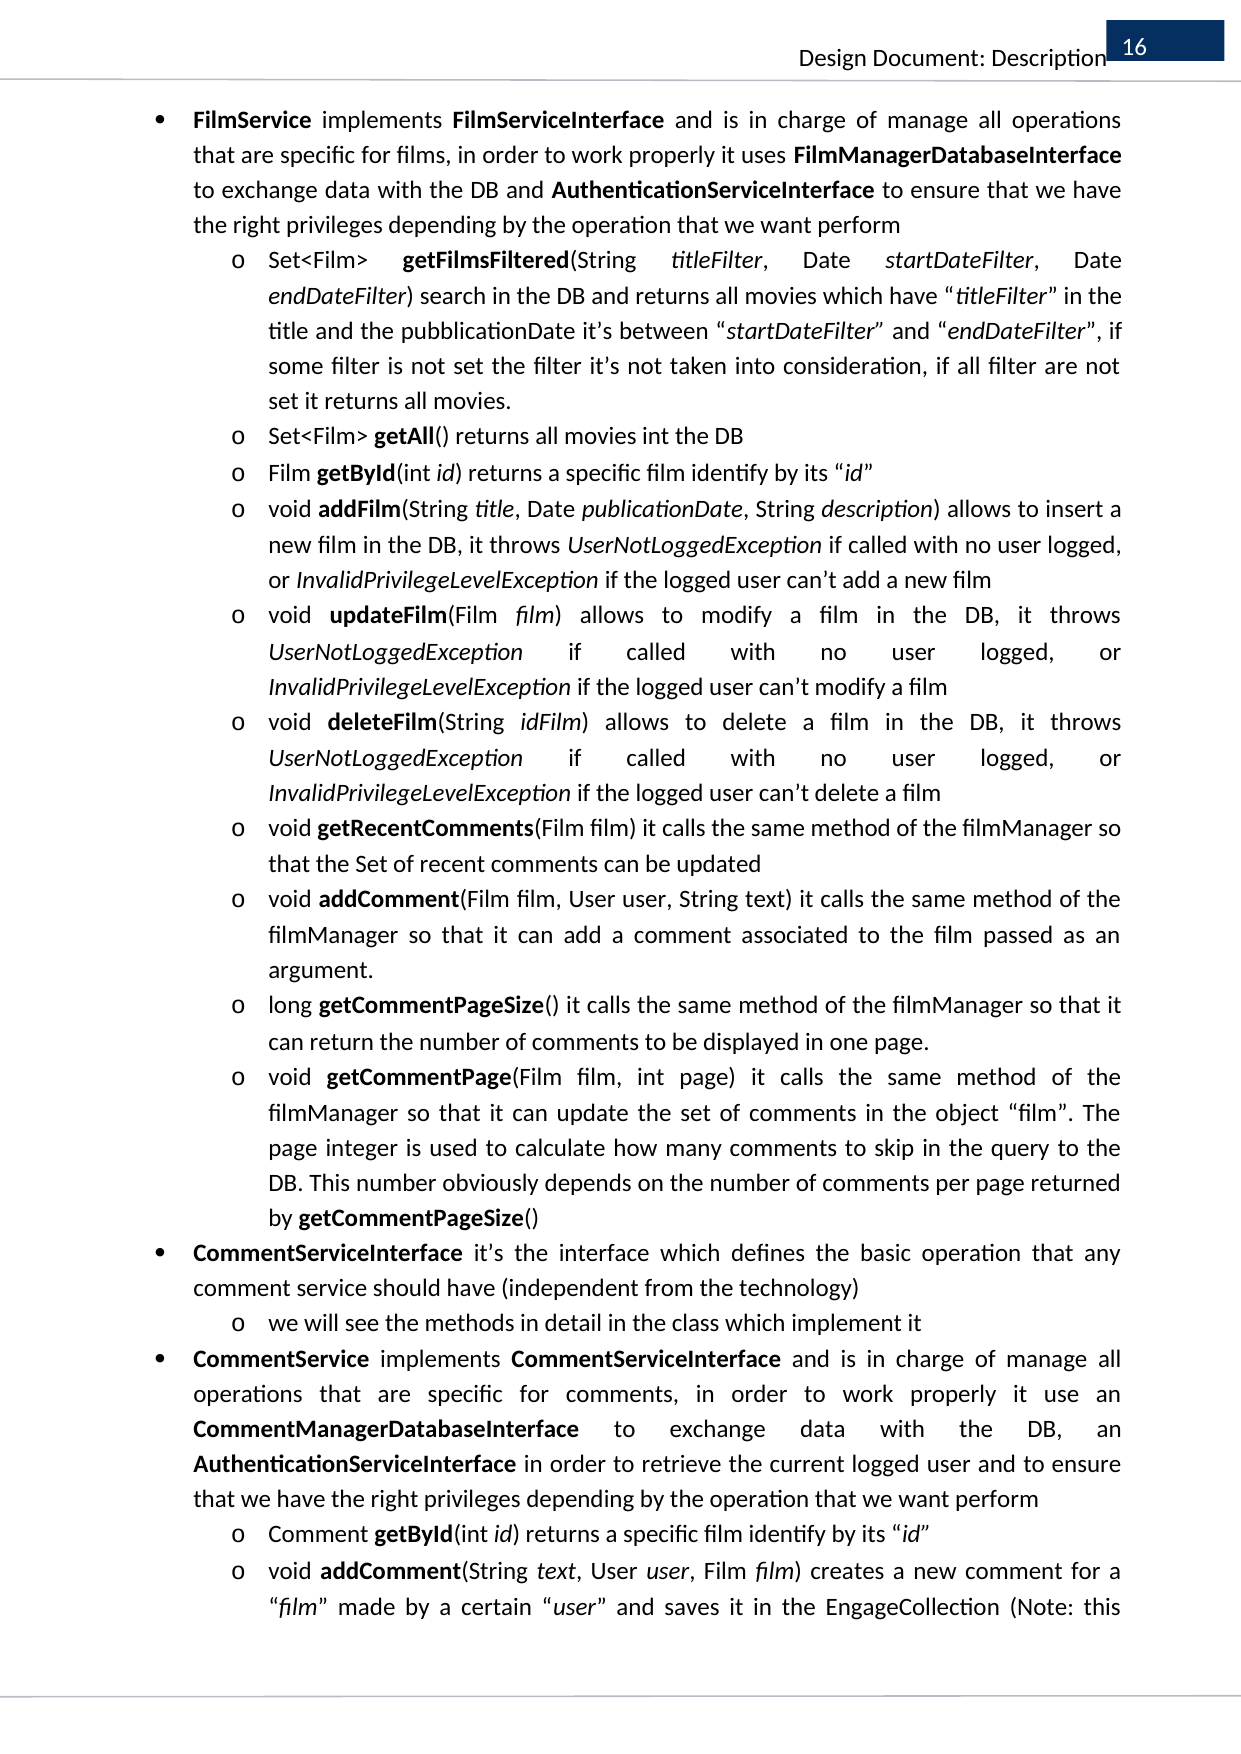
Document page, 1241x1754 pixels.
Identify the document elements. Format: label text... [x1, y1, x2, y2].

list CommentService implements CommentServiceInterface and is in charge of manage all operations that are specific for comments, in order to work properly it use an CommentManagerDatabaseInterface to exchange data with the DB, an AuthenticationServiceInterface in order to retrieve the current logged user and to ensure that we have the right privileges depending by the operation that we want perform [156, 1344, 1122, 1514]
list void addComment(Film film, User user, String text) it calls the same method of the filmManager so that it can add a comment associated to the film passed as an argument. [231, 883, 1122, 985]
list FilmService implements FilmServiceInterface and is in charge of manage all operations that are specific for films, in order to work properly it uses FilmManagerDatabaseInterface to exchange data with the DB and AuthenticationServiceInterface to ensure that we have the right privileges depending by the operation that we want perform [156, 104, 1122, 240]
list void getRecentComments(Film film) it calls the same method of the filmManager so that the Set of recent comments can be updated [231, 812, 1122, 879]
list Set<Film> getFilmsFiltered(String titleFilter, Date startDateFilter, Date endDateFilter) search in the DB and returns all movies which have “titleFilter” in the title and the pubblicationDate it’s between “startDateFilter” and “endDateFilter”, if some filter is not set the filter it’s not taken into consideration, if all filter are not set it returns all movies. [231, 244, 1122, 416]
list void getCommentPage(Film film, int page) it calls the same method of the filmManager so that it can update the set of comments in the object “film”. The page integer is used to calculate how many comments to skip in the query to the DB. This number obviously depends on the number of comments per page returned by getCommentPageSize() [231, 1061, 1122, 1233]
list void updateFilm(Film film) allows to modify a film in the DB, it throws UserNotLoggedException if called with no user logged, or InvalidPrivilegeLevelException if the logged user can’t modify a film [231, 600, 1122, 701]
list Film getById(int id) returns a specific film identify by its “id” [231, 457, 1122, 489]
list void deleteFilm(String idFilm) allows to delete a film in the DB, it throws UserNotLoggedException if called with no user logged, or InvalidPrivilegeLevelException if the logged user can’t delete a film [231, 706, 1122, 808]
list we will see the methods in detail in the class which implement it [231, 1307, 1122, 1339]
list void addFilm(String title, Date publicationDate, String description) allows to insert a new film in the DB, it throws UserNotLoggedException if called with no user logged, or InvalidPrivilegeLevelException if the logged user can’t add a new film [231, 493, 1122, 595]
list Comment getById(int id) returns a specific film identify by its “id” [231, 1519, 1122, 1550]
list CommentServiceInterface it’s the interface which defines the basic operation that any comment service should have (independent from the technology) [156, 1237, 1122, 1303]
list long getCommentPageSize() it calls the same method of the filmManager so that it can return the number of comments to be displayed in one page. [231, 990, 1122, 1056]
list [231, 1555, 1122, 1622]
list Set<Film> getAll() returns all movies int the DB [231, 421, 1122, 452]
